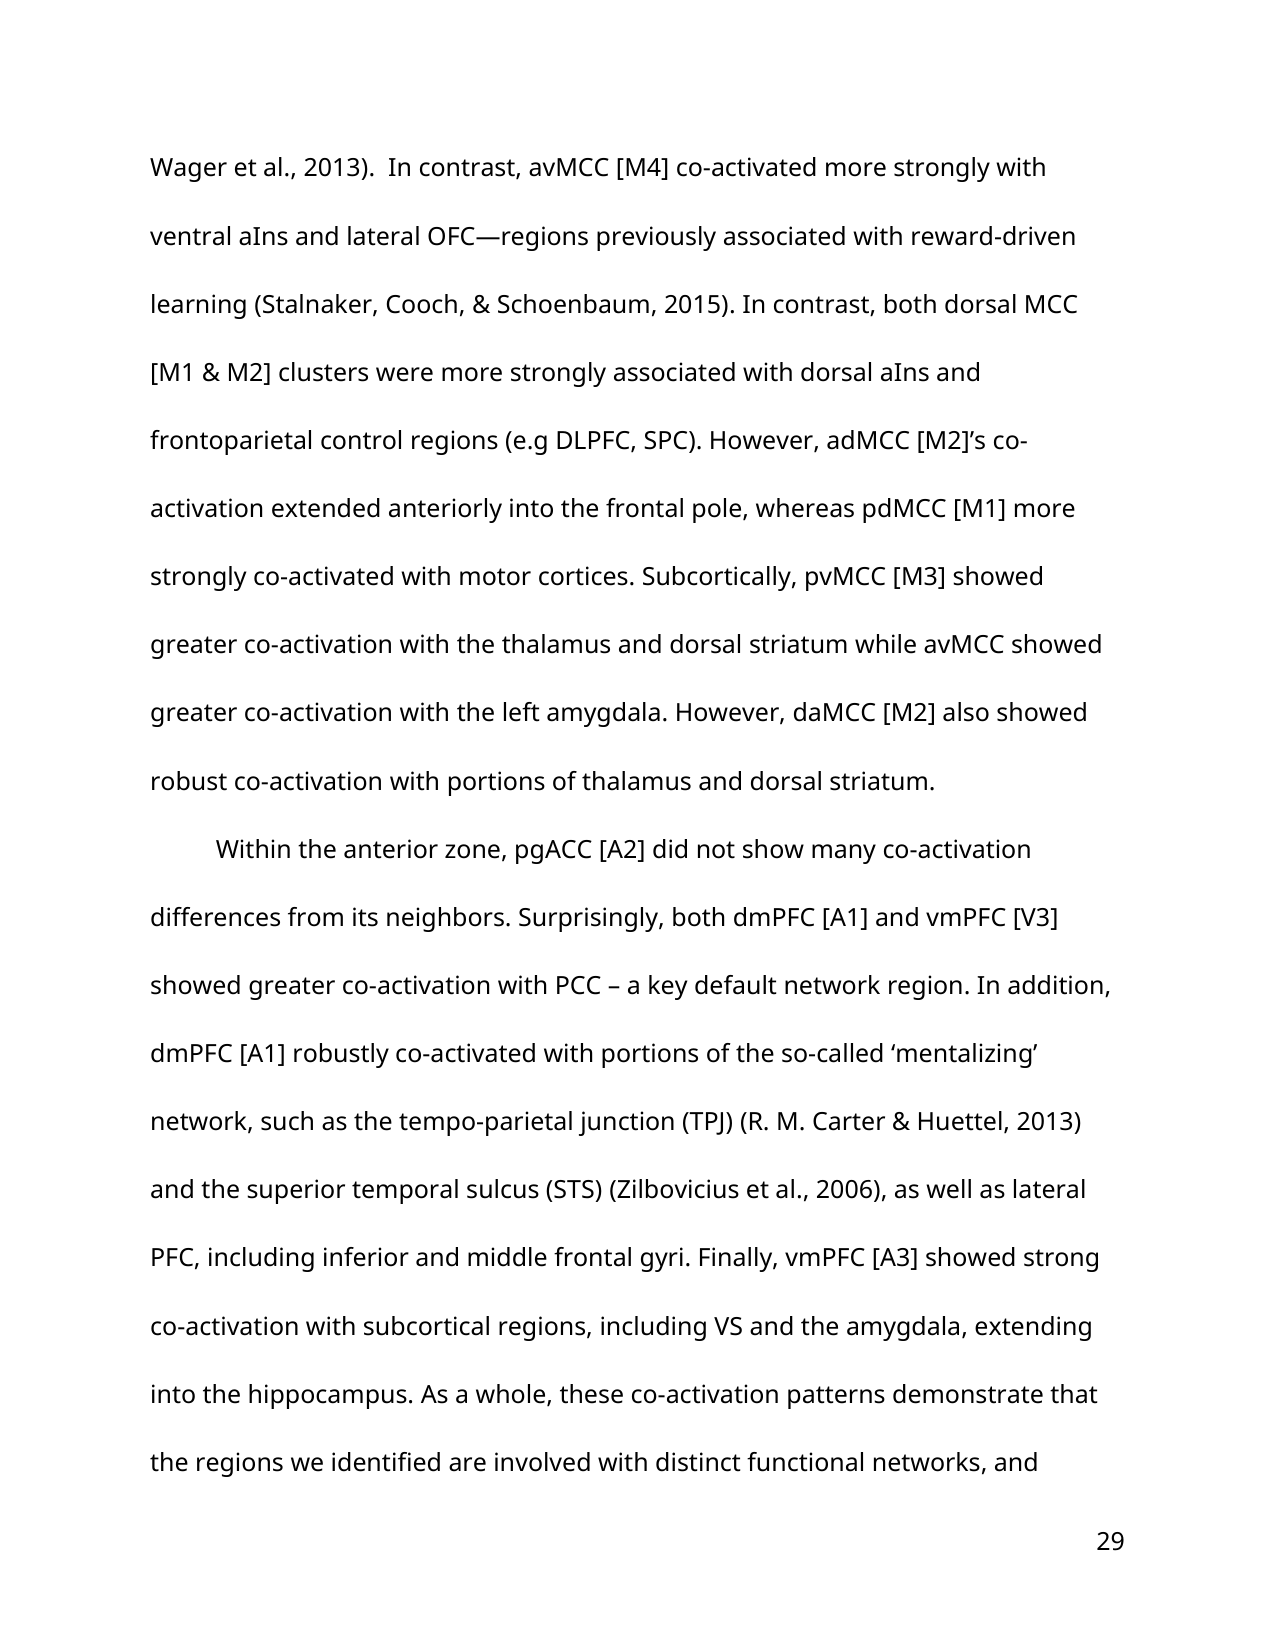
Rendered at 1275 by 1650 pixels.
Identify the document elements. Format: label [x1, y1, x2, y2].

text [150, 150, 1125, 797]
text [150, 831, 1125, 1478]
